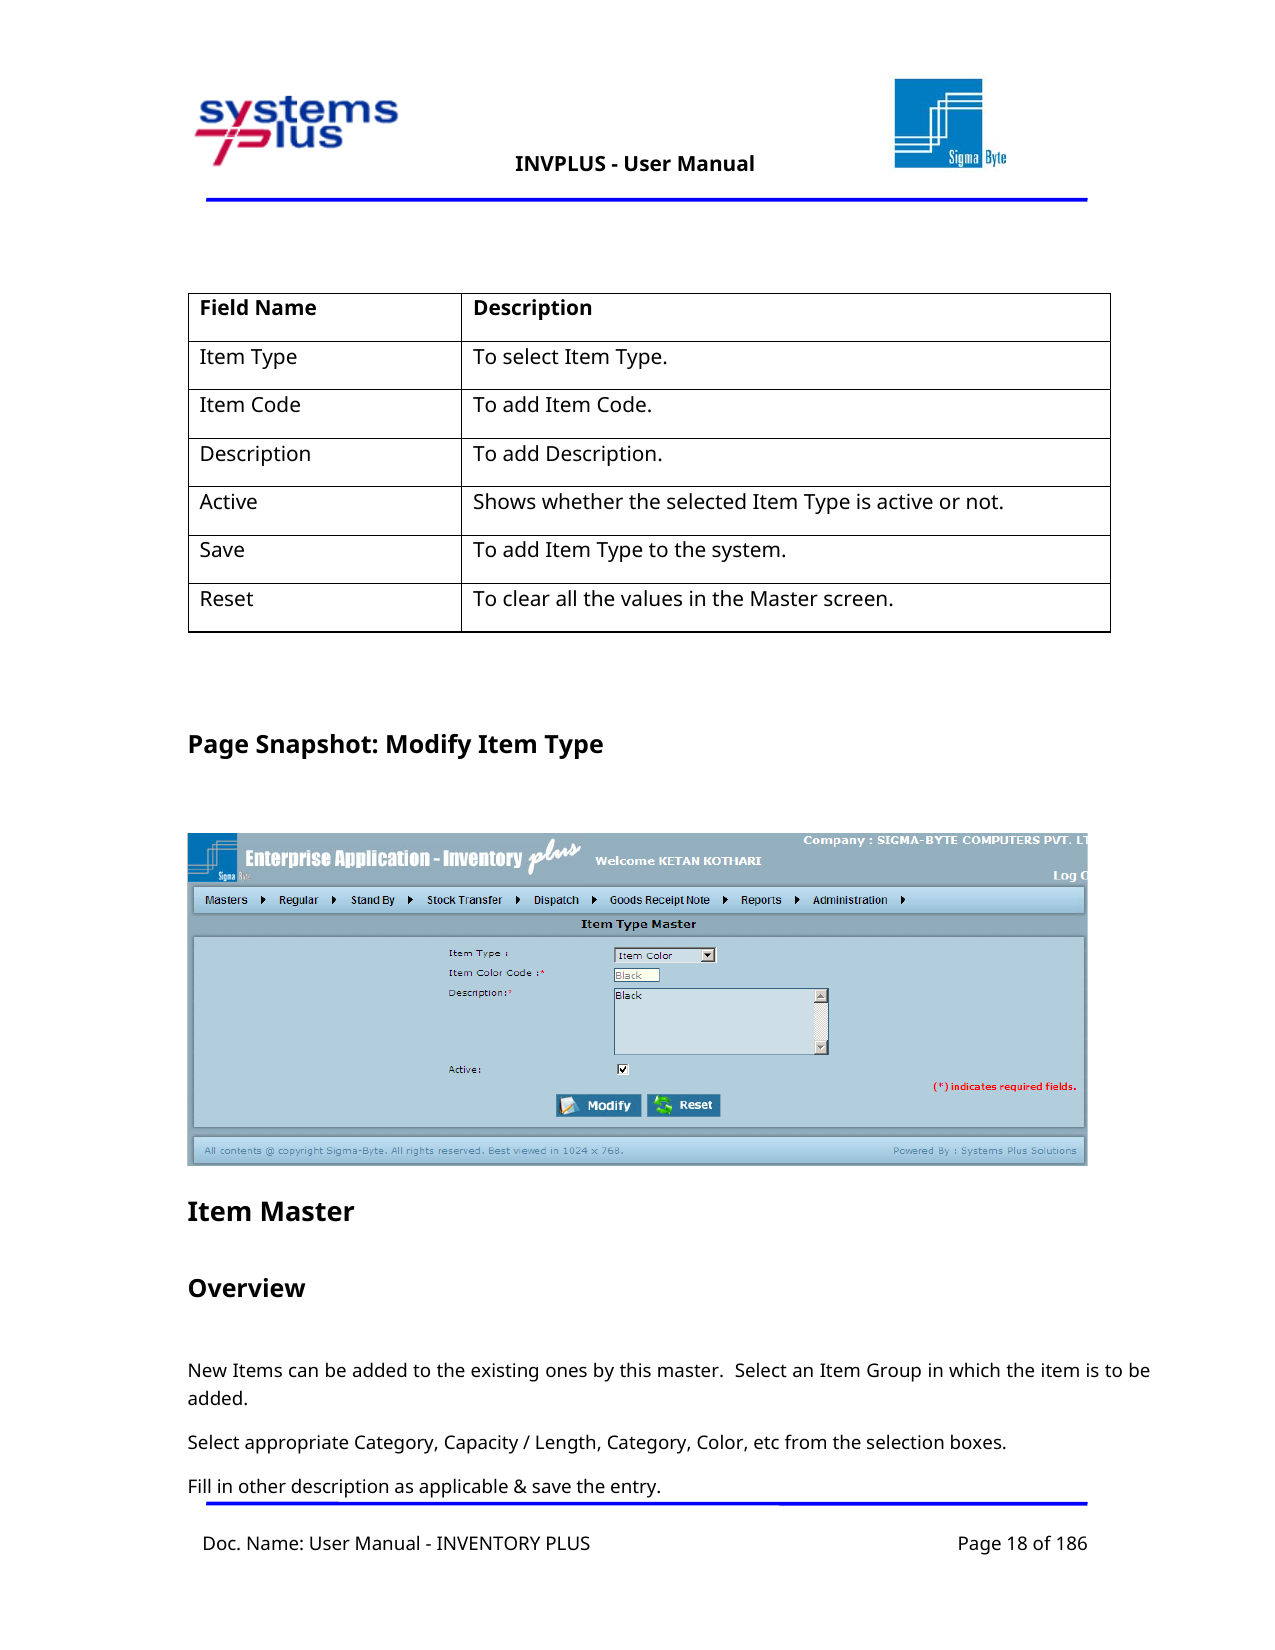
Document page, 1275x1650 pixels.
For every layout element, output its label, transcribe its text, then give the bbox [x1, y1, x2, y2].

table_cell Item Type [189, 342, 461, 389]
table_header Field Name [189, 294, 461, 341]
text Fill in other description as applicable & save the entry. [187, 1473, 1153, 1499]
table_cell Shows whether the selected Item Type is active or not. [462, 487, 1110, 534]
table_cell To add Description. [462, 439, 1110, 486]
table_cell Active [189, 487, 461, 534]
text Overview [187, 1270, 1153, 1304]
table_header Description [462, 294, 1110, 341]
text New Items can be added to the existing ones by this master. Select an Item Group in which the item is to be added. [187, 1357, 1153, 1410]
table_cell To add Item Type to the system. [462, 536, 1110, 583]
table_cell Reset [189, 584, 461, 631]
table_cell To select Item Type. [462, 342, 1110, 389]
table_cell Item Code [189, 390, 461, 438]
picture [187, 81, 405, 172]
table_cell Save [189, 536, 461, 583]
table_cell Description [189, 439, 461, 486]
subtitle Item Master [187, 1192, 1153, 1229]
picture [187, 833, 1088, 1166]
text Page Snapshot: Modify Item Type [187, 727, 1153, 761]
picture [870, 75, 1012, 172]
text Select appropriate Category, Capacity / Length, Category, Color, etc from the selection boxes. [187, 1429, 1153, 1454]
picture [208, 854, 215, 872]
table_cell To add Item Code. [462, 390, 1110, 438]
table_cell To clear all the values in the Master screen. [462, 584, 1110, 631]
